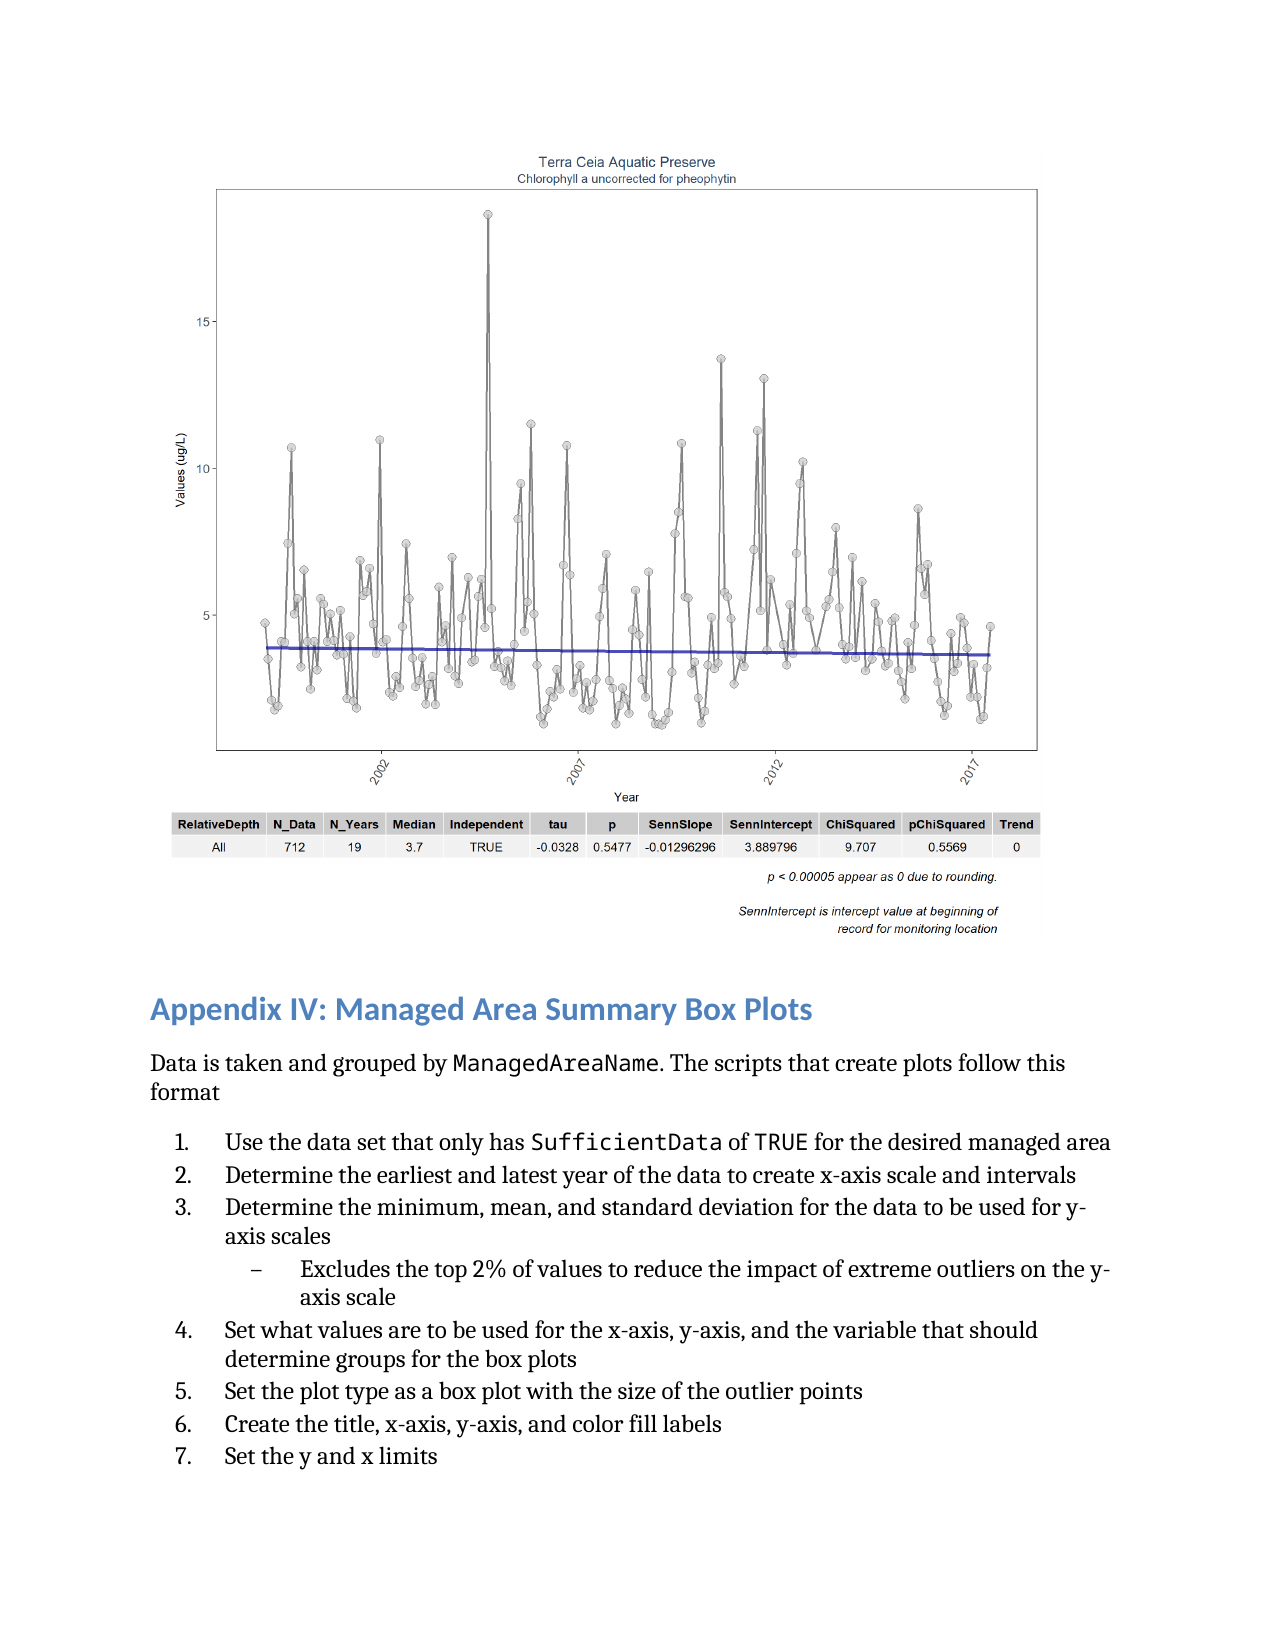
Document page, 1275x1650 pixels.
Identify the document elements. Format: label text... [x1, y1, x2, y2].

list Excludes the top 2% of values to reduce the impact of extreme outliers on the y-axis scale [250, 1254, 1125, 1312]
list Set what values are to be used for the x-axis, y-axis, and the variable that should determine groups for the box plots [175, 1316, 1125, 1373]
picture [168, 150, 1044, 938]
text Data is taken and grouped by ManagedAreaName. The scripts that create plots follow this format [150, 1047, 1125, 1107]
list Set the plot type as a box plot with the size of the outlier points [175, 1377, 1125, 1406]
subtitle Appendix IV: Managed Area Summary Box Plots [150, 987, 1125, 1028]
list Create the title, x-axis, y-axis, and color fill labels [175, 1409, 1125, 1438]
list Set the y and x limits [175, 1442, 1125, 1471]
list Determine the earliest and latest year of the data to create x-axis scale and intervals [175, 1161, 1125, 1189]
list Use the data set that only has SufficientData of TRUE for the desired managed area [175, 1126, 1125, 1157]
list Determine the minimum, mean, and standard deviation for the data to be used for y-axis scales [175, 1193, 1125, 1251]
